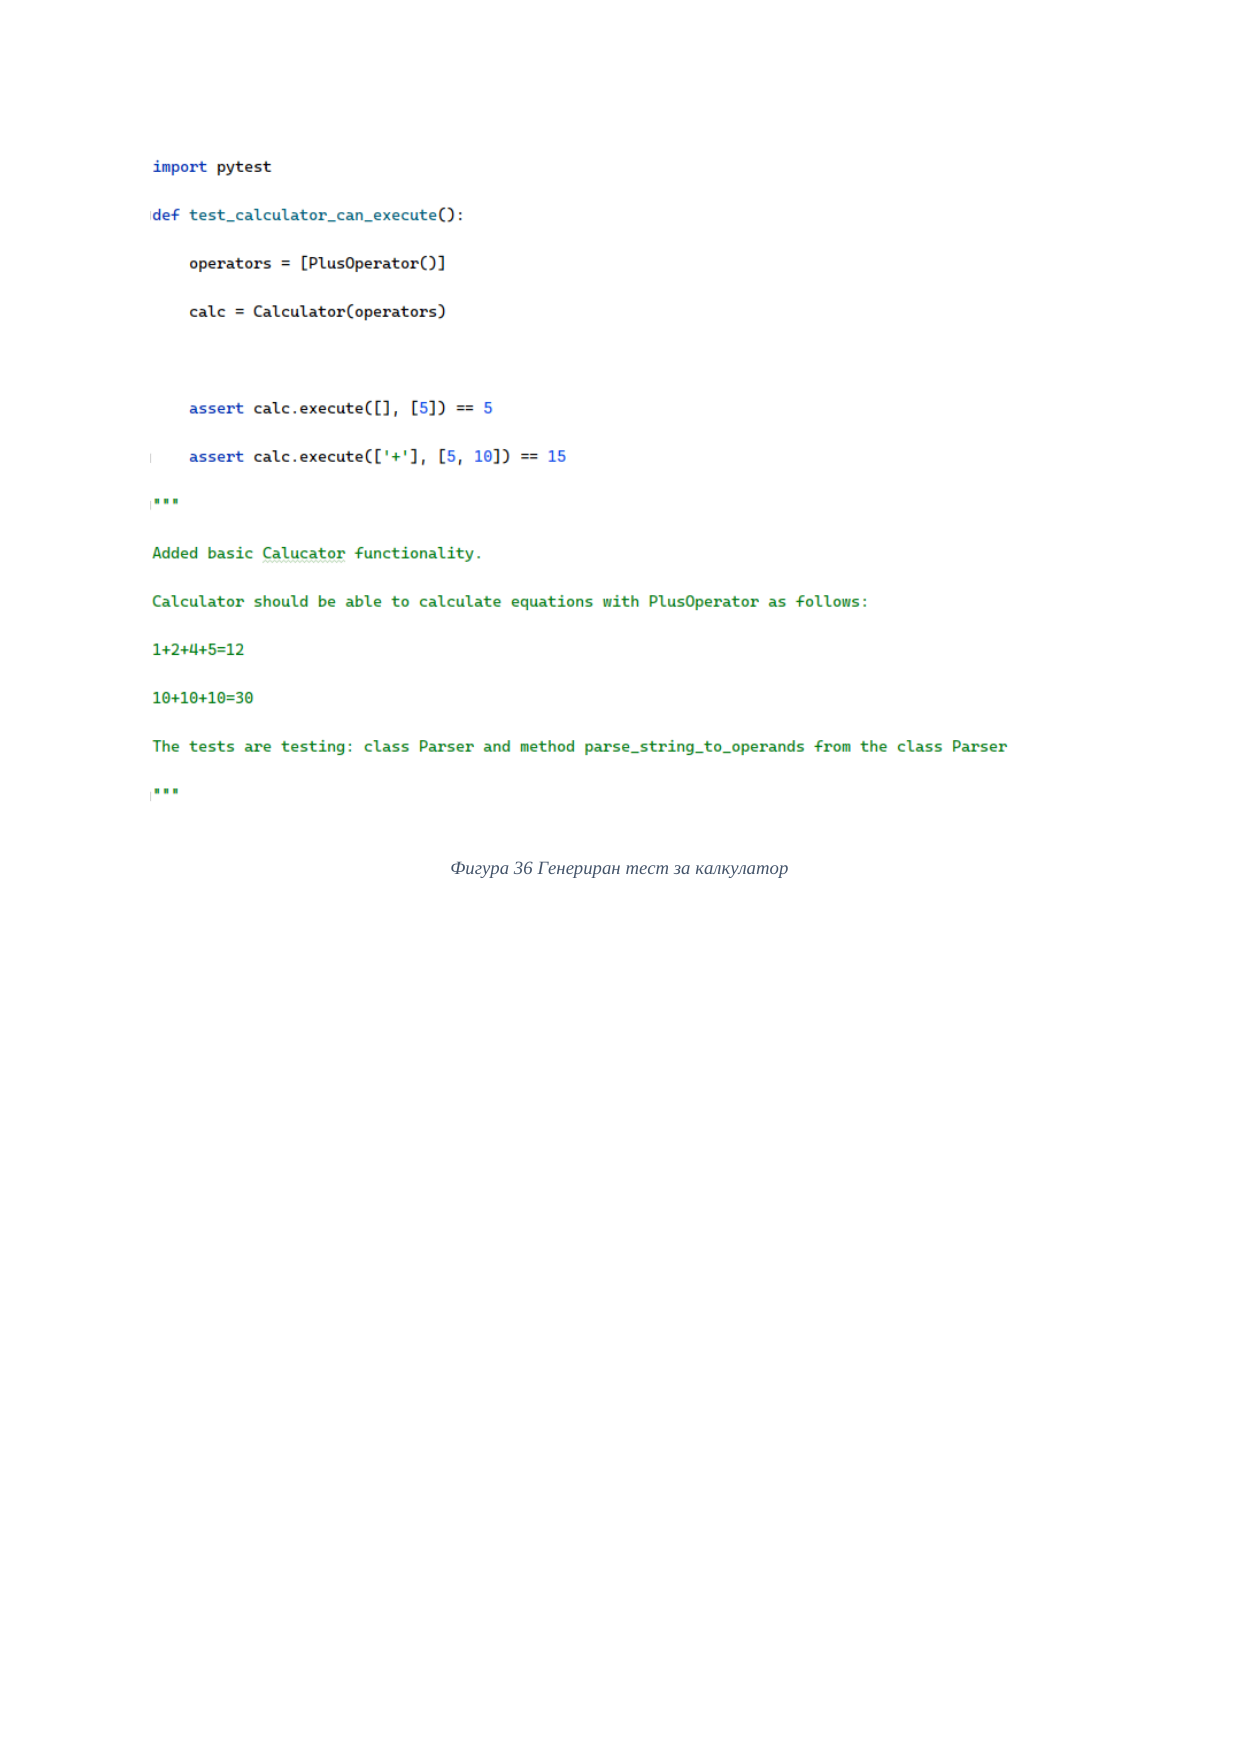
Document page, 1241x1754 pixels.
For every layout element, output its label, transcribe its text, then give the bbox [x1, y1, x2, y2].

picture [150, 150, 1091, 838]
